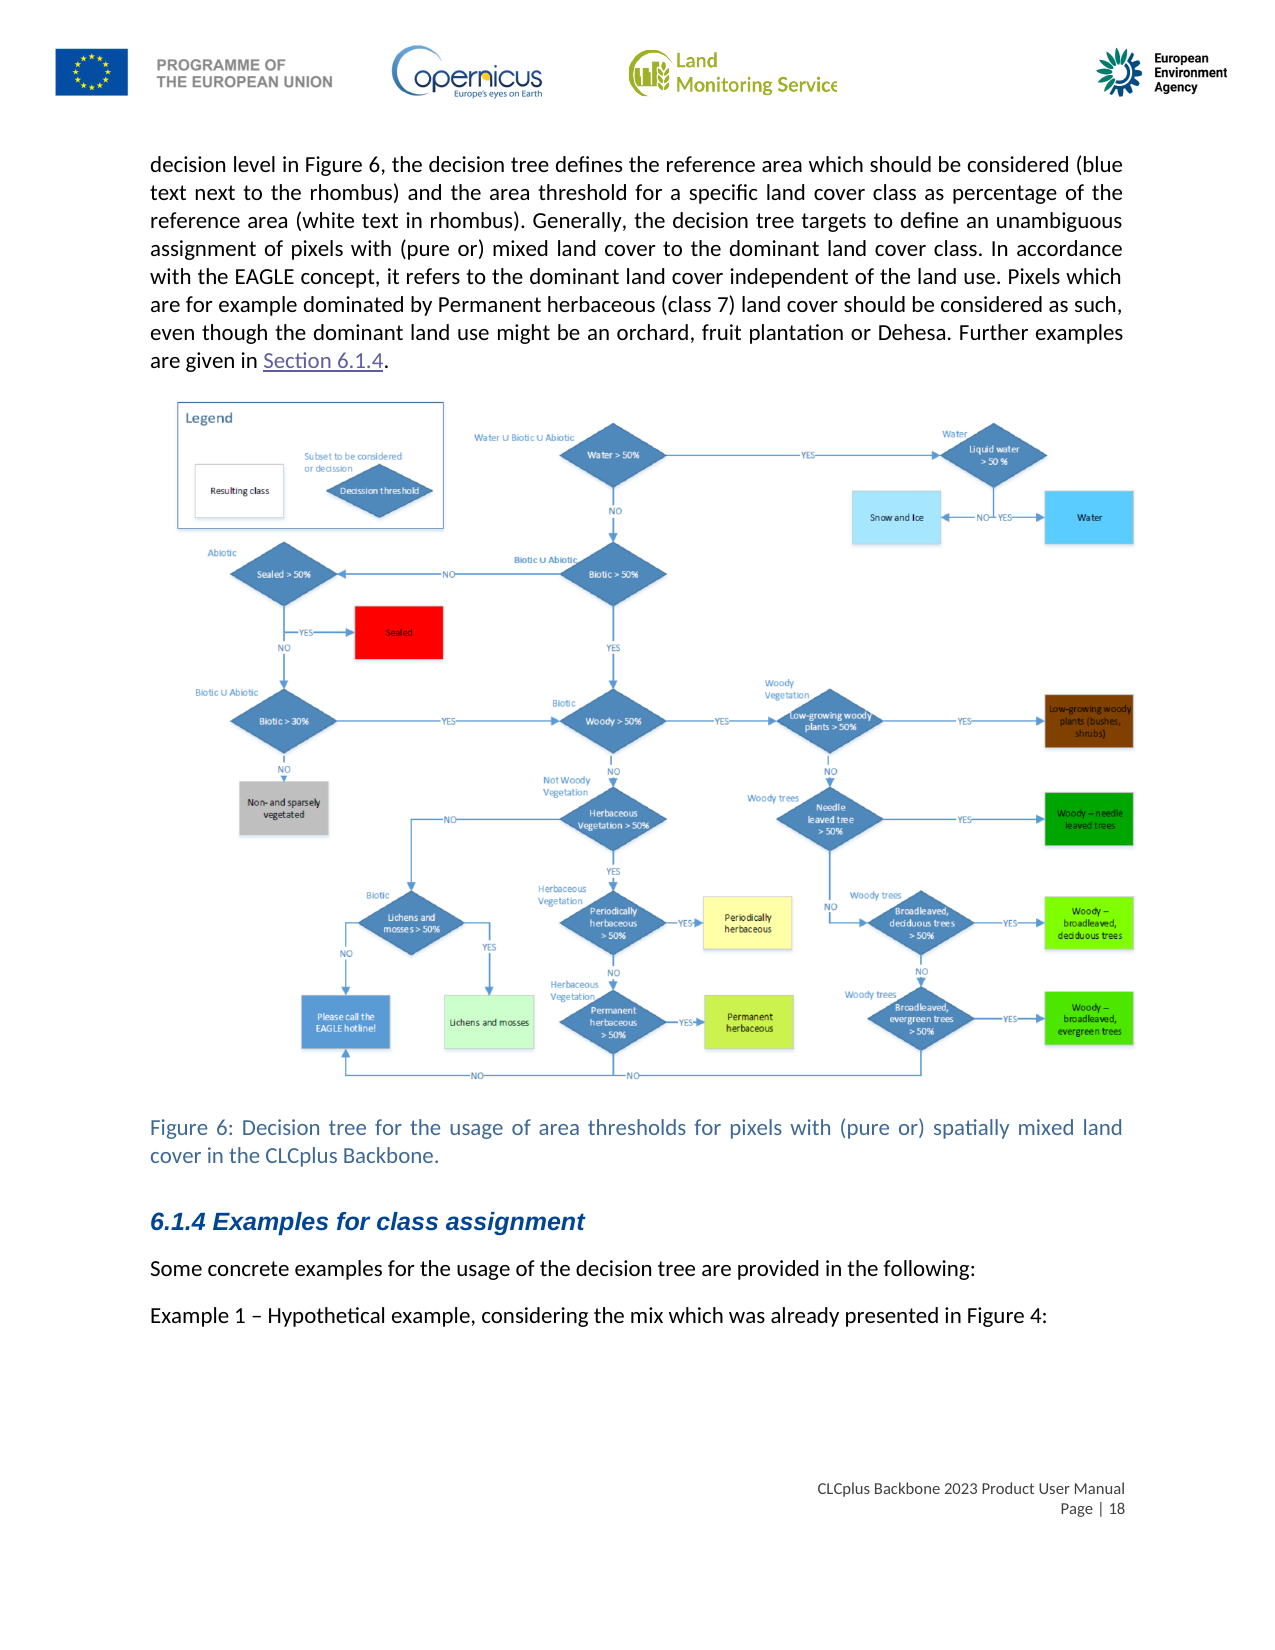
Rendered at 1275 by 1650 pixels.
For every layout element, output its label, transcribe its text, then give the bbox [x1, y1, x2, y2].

subtitle 6.1.4 Examples for class assignment [150, 1206, 1125, 1235]
text Some concrete examples for the usage of the decision tree are provided in the following: [150, 1254, 1125, 1282]
text Example 1 – Hypothetical example, considering the mix which was already presented in Figure 4: [150, 1301, 1125, 1329]
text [150, 150, 1125, 374]
picture [371, 15, 560, 130]
text Figure 6: Decision tree for the usage of area thresholds for pixels with (pure or) spatially mixed land cover in the CLCplus Backbone. [150, 1113, 1125, 1169]
picture [628, 50, 837, 97]
picture [168, 392, 1144, 1088]
picture [29, 21, 351, 124]
picture [1094, 46, 1228, 97]
